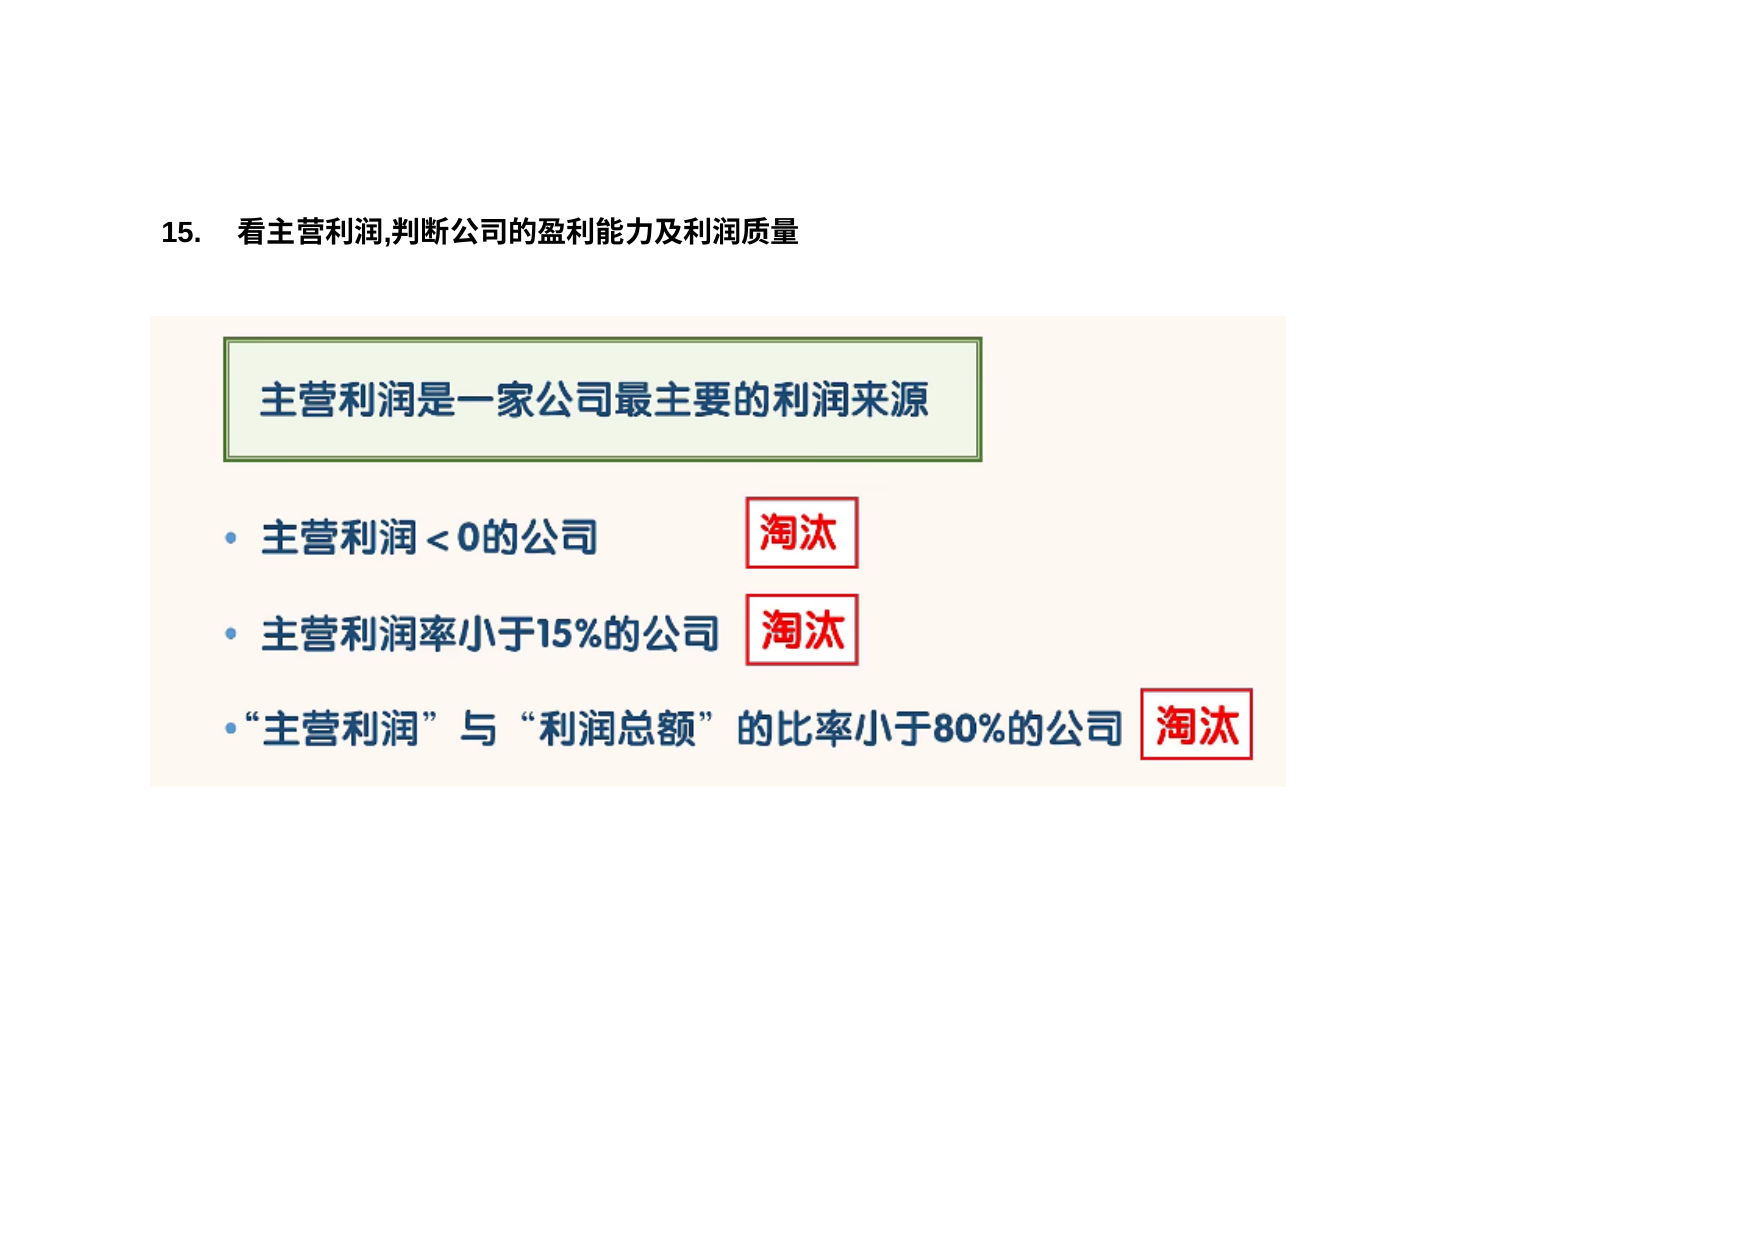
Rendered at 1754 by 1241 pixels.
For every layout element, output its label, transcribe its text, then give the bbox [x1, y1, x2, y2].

picture [150, 316, 1286, 787]
subtitle 看主营利润,判断公司的盈利能力及利润质量 [161, 198, 1604, 263]
